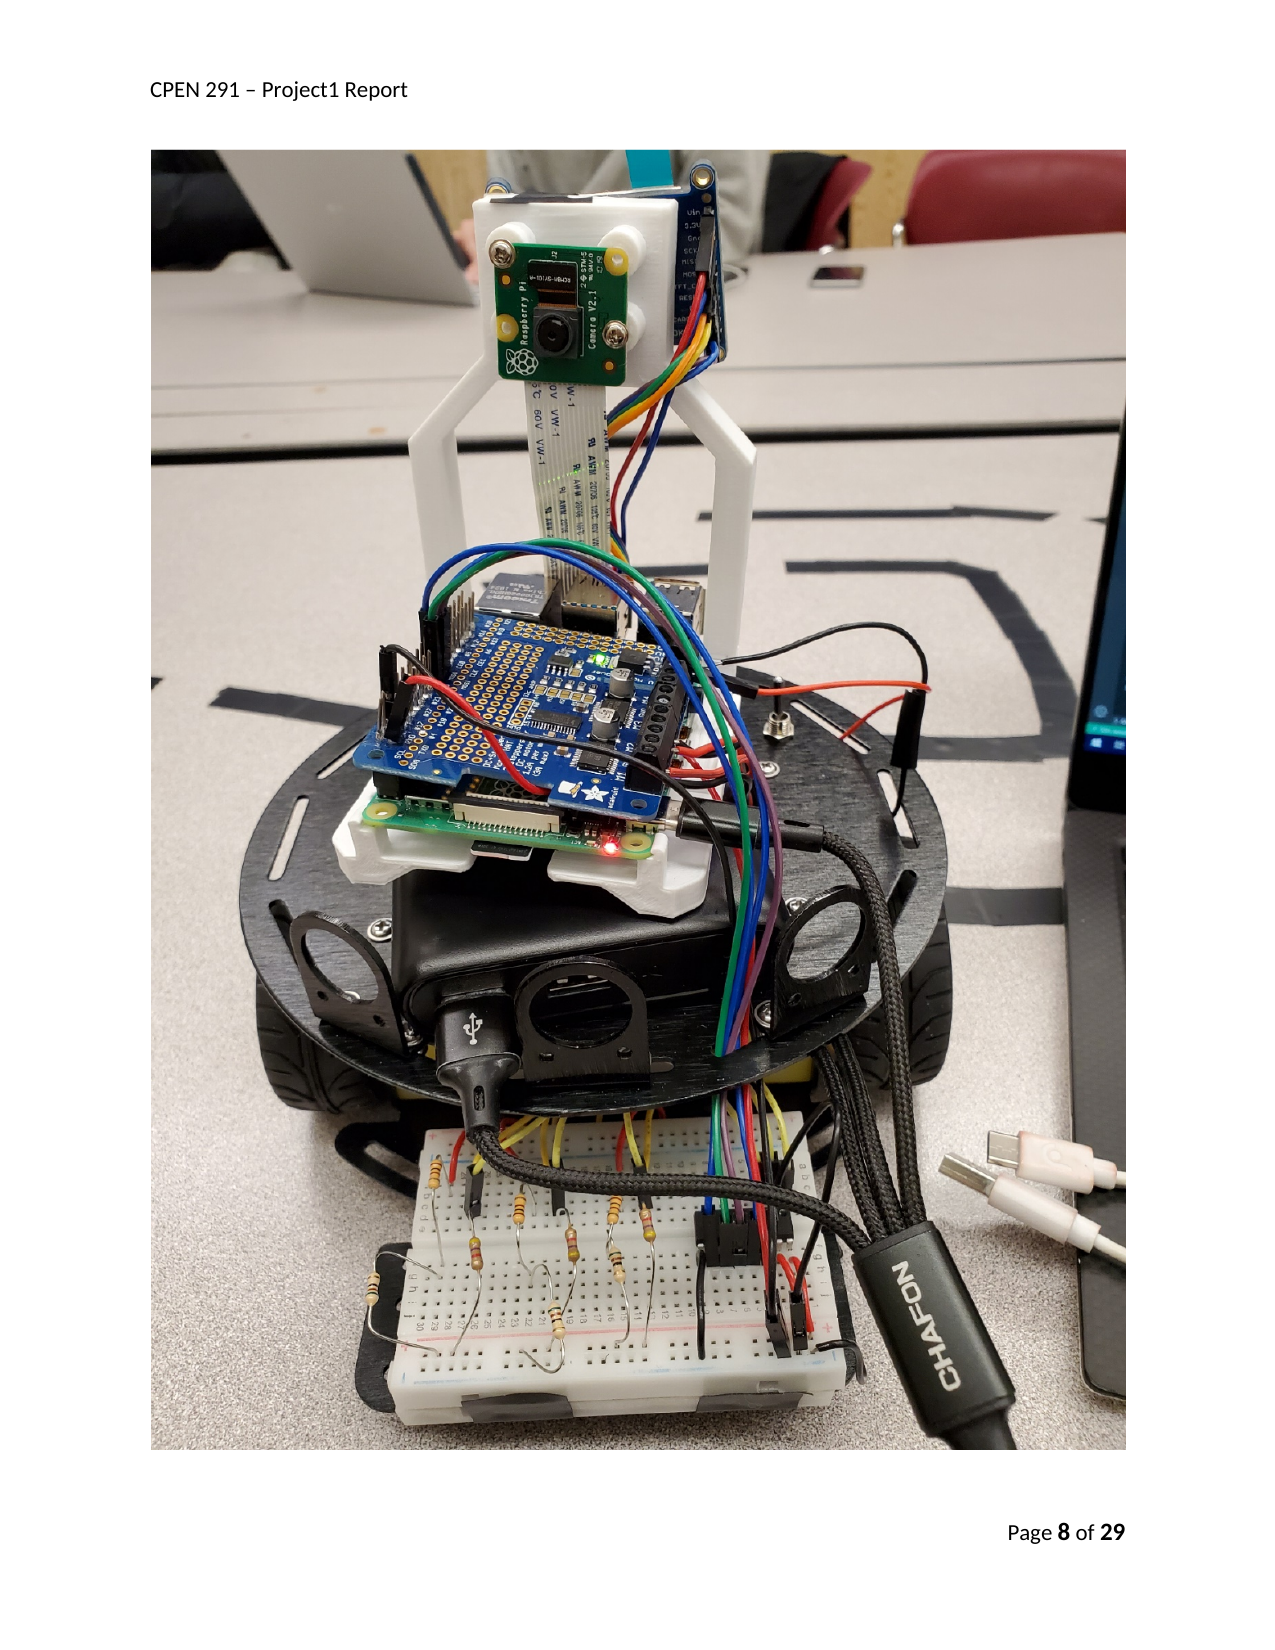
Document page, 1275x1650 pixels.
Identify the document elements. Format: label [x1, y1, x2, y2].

picture [152, 151, 1126, 1448]
